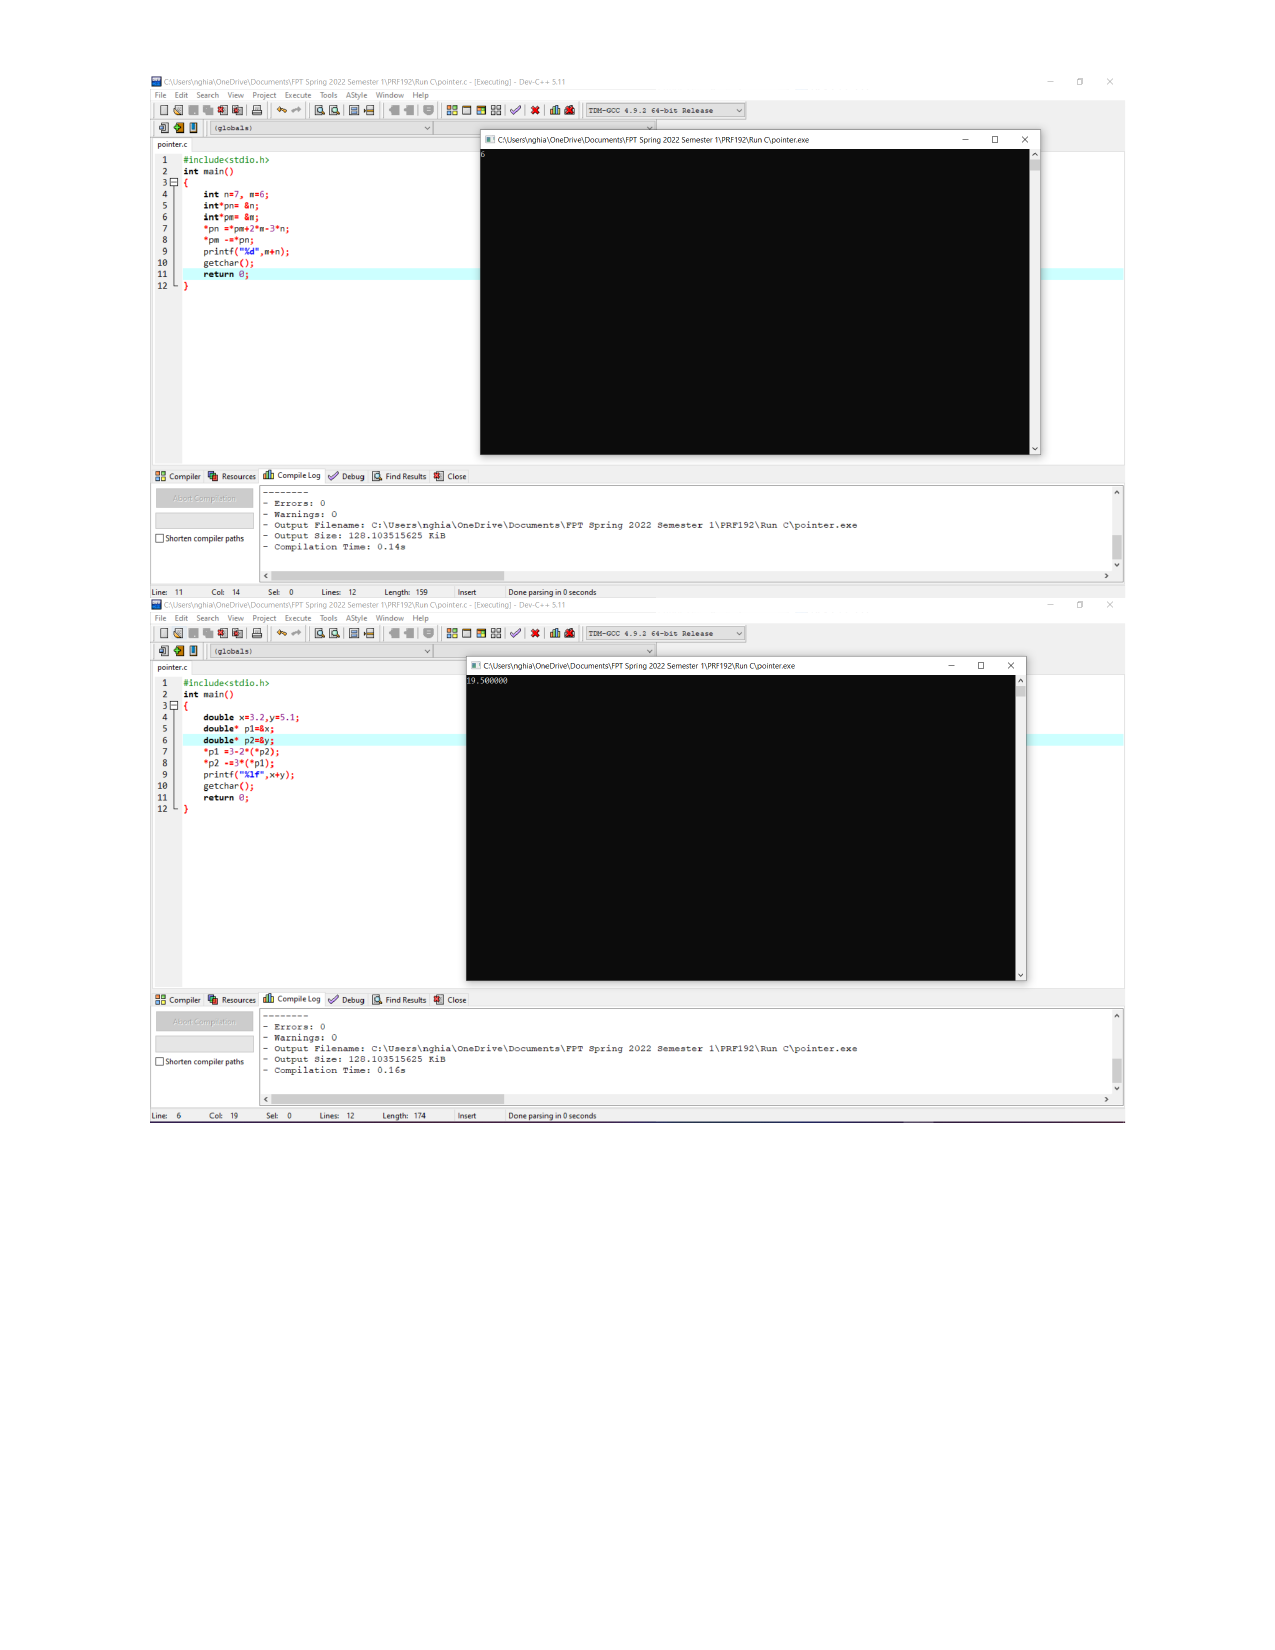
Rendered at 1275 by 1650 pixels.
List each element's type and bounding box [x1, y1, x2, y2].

picture [150, 75, 1125, 1123]
